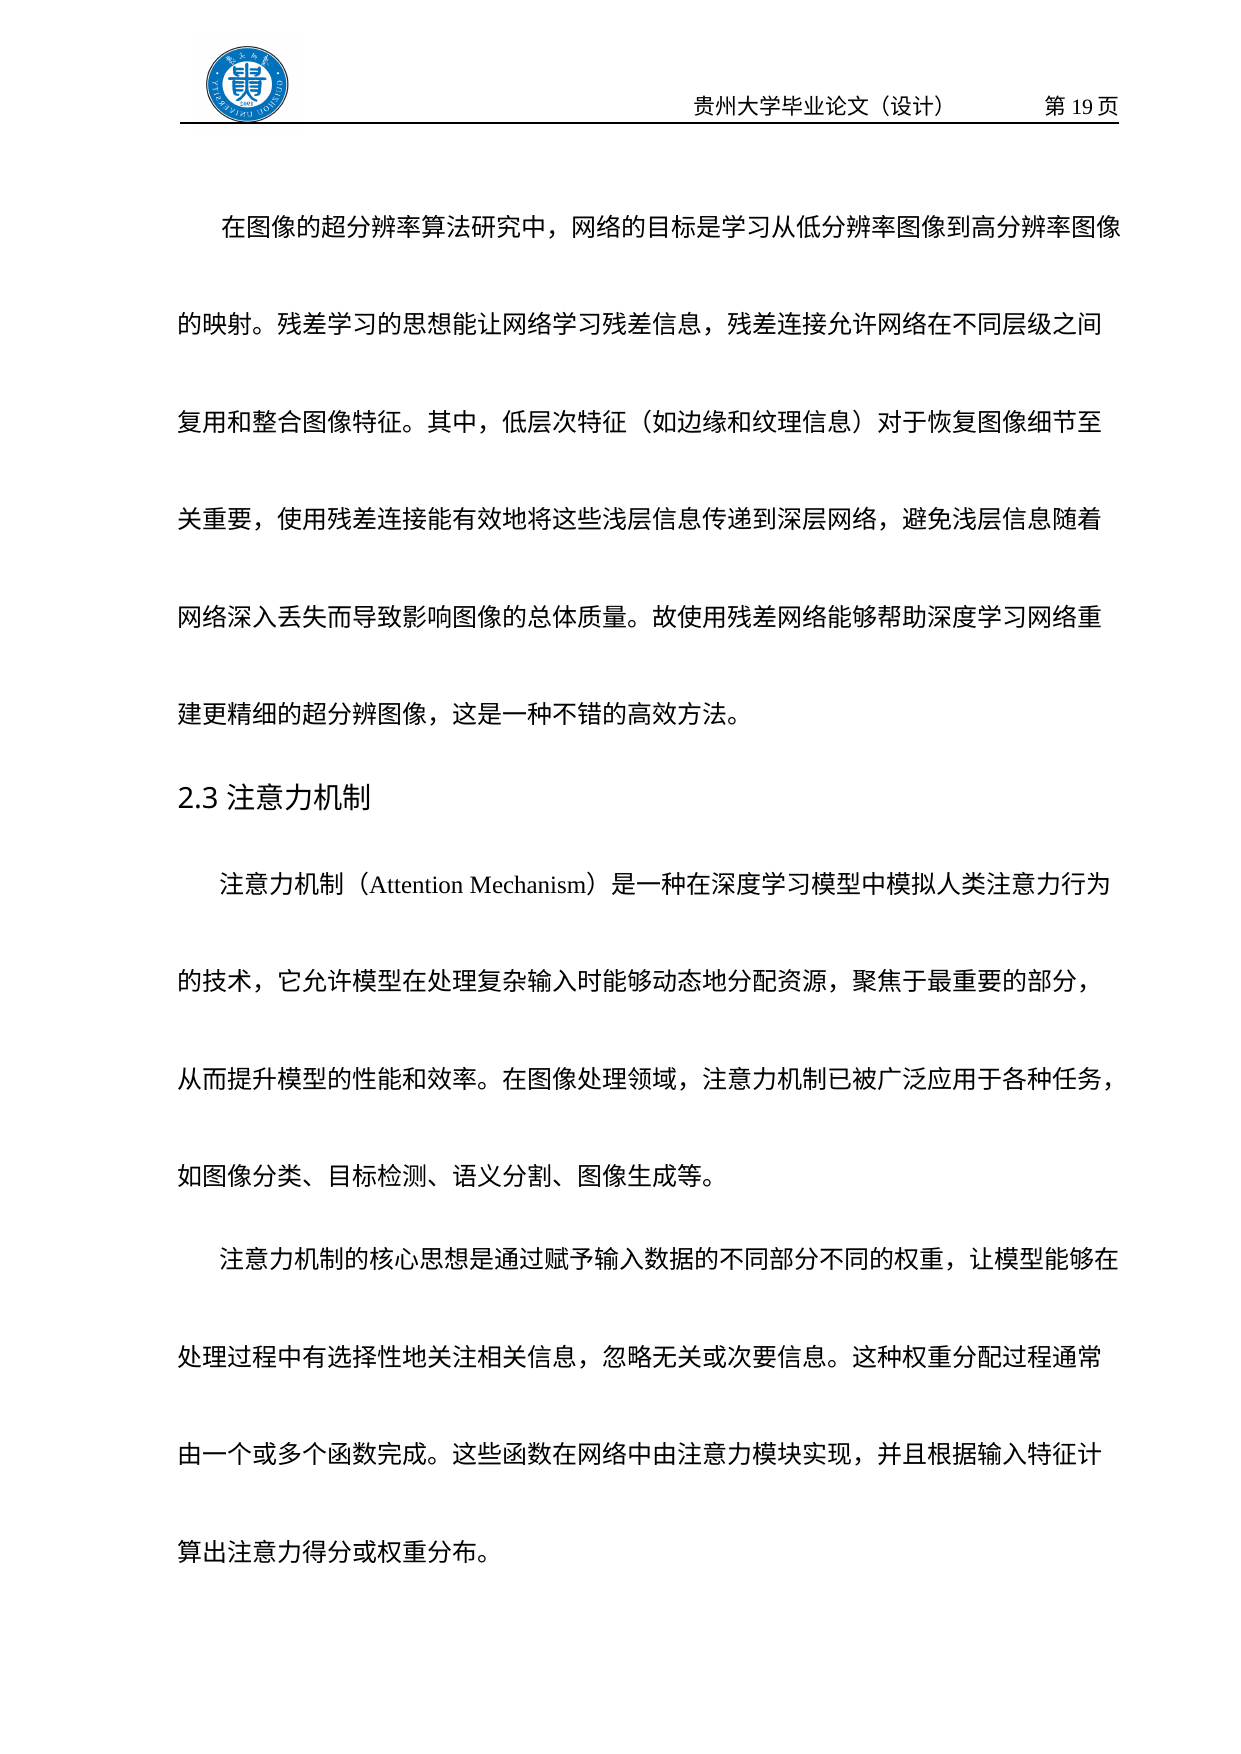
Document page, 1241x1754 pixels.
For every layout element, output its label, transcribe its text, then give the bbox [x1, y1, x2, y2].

text 在图像的超分辨率算法研究中，网络的目标是学习从低分辨率图像到高分辨率图像的映射。残差学习的思想能让网络学习残差信息，残差连接允许网络在不同层级之间复用和整合图像特征。其中，低层次特征（如边缘和纹理信息）对于恢复图像细节至关重要，使用残差连接能有效地将这些浅层信息传递到深层网络，避免浅层信息随着网络深入丢失而导致影响图像的总体质量。故使用残差网络能够帮助深度学习网络重建更精细的超分辨图像，这是一种不错的高效方法。 [177, 193, 1122, 745]
picture [191, 36, 305, 122]
picture [191, 124, 305, 131]
text 注意力机制的核心思想是通过赋予输入数据的不同部分不同的权重，让模型能够在处理过程中有选择性地关注相关信息，忽略无关或次要信息。这种权重分配过程通常由一个或多个函数完成。这些函数在网络中由注意力模块实现，并且根据输入特征计算出注意力得分或权重分布。 [177, 1225, 1122, 1583]
subtitle 2.3 注意力机制 [177, 763, 1122, 828]
text 注意力机制（Attention Mechanism）是一种在深度学习模型中模拟人类注意力行为的技术，它允许模型在处理复杂输入时能够动态地分配资源，聚焦于最重要的部分，从而提升模型的性能和效率。在图像处理领域，注意力机制已被广泛应用于各种任务，如图像分类、目标检测、语义分割、图像生成等。 [177, 850, 1122, 1207]
